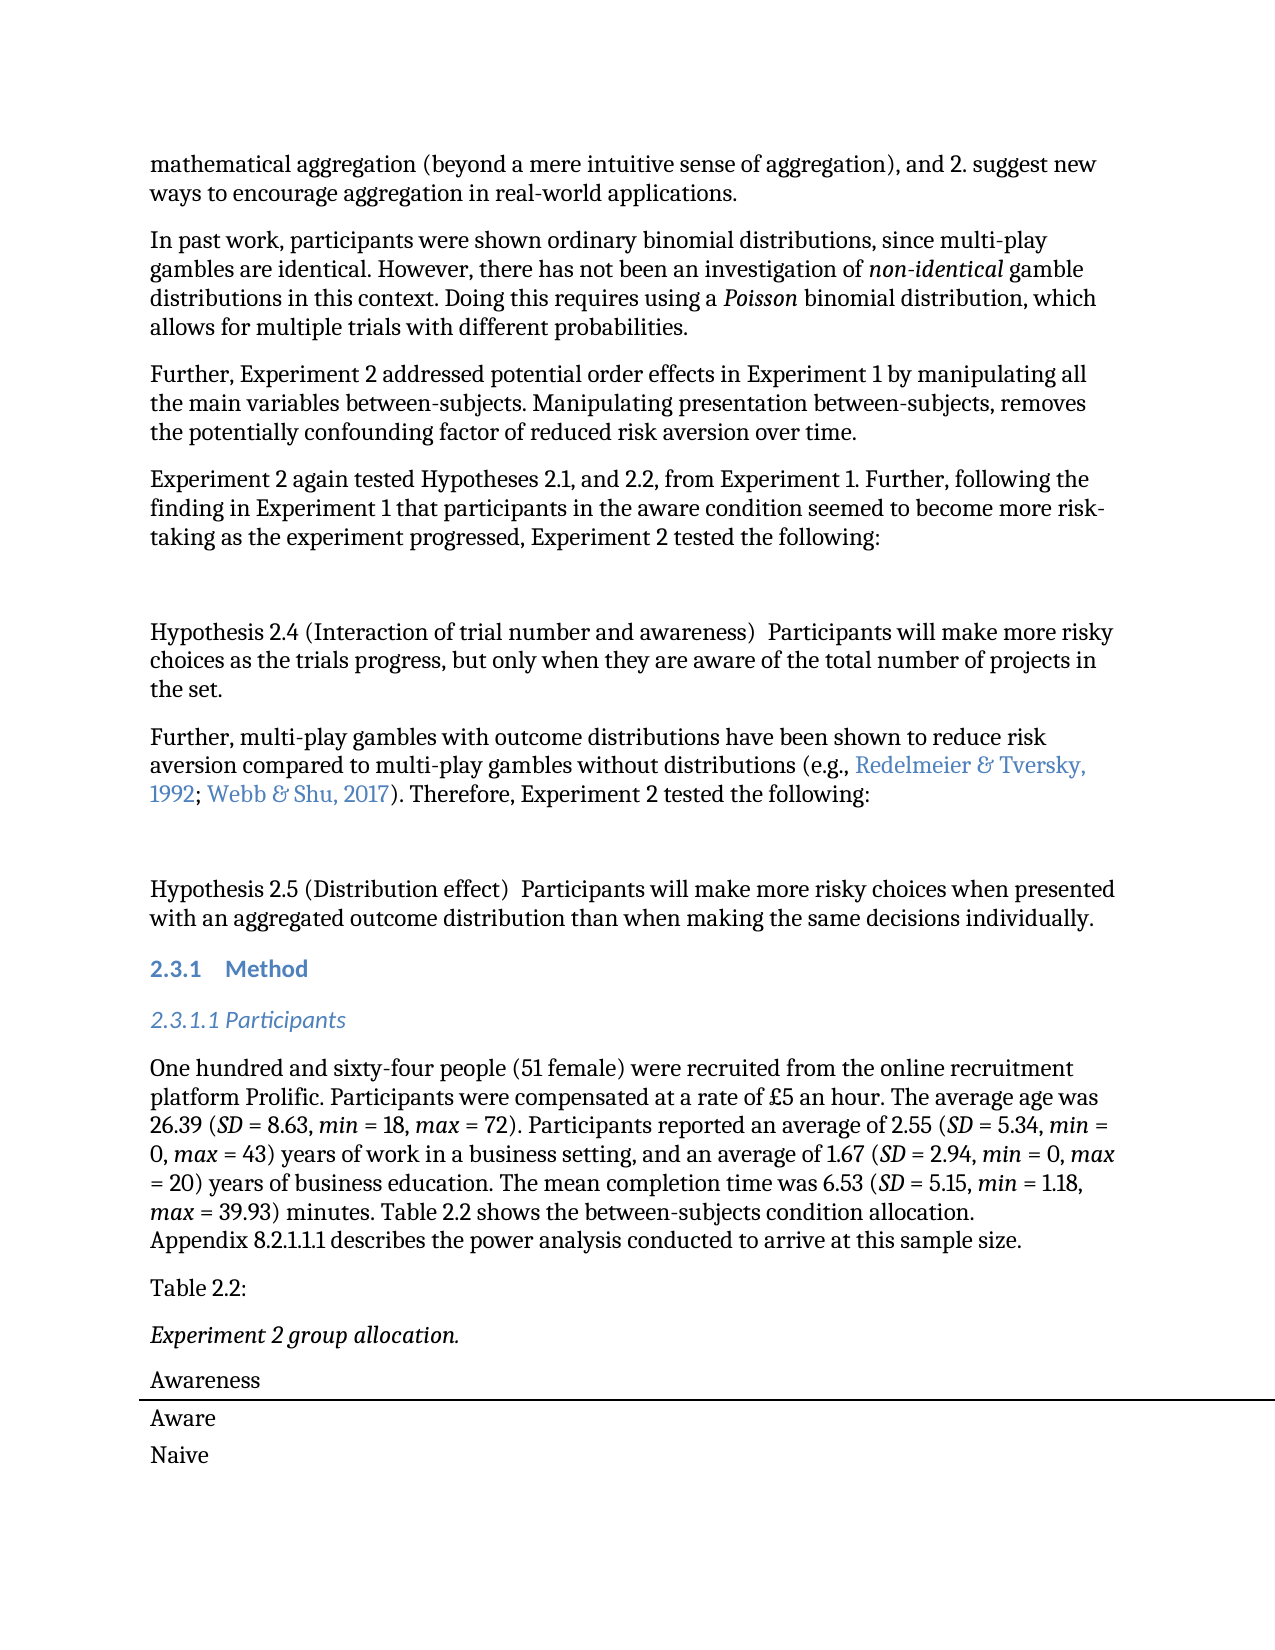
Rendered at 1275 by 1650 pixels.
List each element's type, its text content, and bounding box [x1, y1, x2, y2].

subtitle 2.3.1 Method [150, 953, 1125, 984]
text Experiment 2 again tested Hypotheses 2.1, and 2.2, from Experiment 1. Further, following the finding in Experiment 1 that participants in the aware condition seemed to become more risk-taking as the experiment progressed, Experiment 2 tested the following: [150, 465, 1125, 551]
text Further, multi-play gambles with outcome distributions have been shown to reduce risk aversion compared to multi-play gambles without distributions (e.g., Redelmeier & Tversky, 1992; Webb & Shu, 2017). Therefore, Experiment 2 tested the following: [150, 722, 1125, 809]
text Further, Experiment 2 addressed potential order effects in Experiment 1 by manipulating all the main variables between-subjects. Manipulating presentation between-subjects, removes the potentially confounding factor of reduced risk aversion over time. [150, 360, 1125, 446]
table_cell Naive [139, 1437, 1275, 1473]
text Hypothesis 2.4 (Interaction of trial number and awareness) Participants will make more risky choices as the trials progress, but only when they are aware of the total number of projects in the set. [150, 617, 1125, 704]
table_header Awareness [139, 1363, 1275, 1399]
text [150, 150, 1125, 207]
text Experiment 2 group allocation. [150, 1321, 1125, 1350]
subtitle 2.3.1.1 Participants [150, 1005, 1125, 1035]
text In past work, participants were shown ordinary binomial distributions, since multi-play gambles are identical. However, there has not been an investigation of non-identical gamble distributions in this context. Doing this requires using a Poisson binomial distribution, which allows for multiple trials with different probabilities. [150, 226, 1125, 341]
table_cell Aware [139, 1401, 1275, 1437]
text Hypothesis 2.5 (Distribution effect) Participants will make more risky choices when presented with an aggregated outcome distribution than when making the same decisions individually. [150, 875, 1125, 932]
text Table 2.2: [150, 1274, 1125, 1303]
text One hundred and sixty-four people (51 female) were recruited from the online recruitment platform Prolific. Participants were compensated at a rate of £5 an hour. The average age was 26.39 (SD = 8.63, min = 18, max = 72). Participants reported an average of 2.55 (SD = 5.34, min = 0, max = 43) years of work in a business setting, and an average of 1.67 (SD = 2.94, min = 0, max = 20) years of business education. The mean completion time was 6.53 (SD = 5.15, min = 1.18, max = 39.93) minutes. Table 2.2 shows the between-subjects condition allocation. Appendix 8.2.1.1.1 describes the power analysis conducted to arrive at this sample size. [150, 1054, 1125, 1255]
